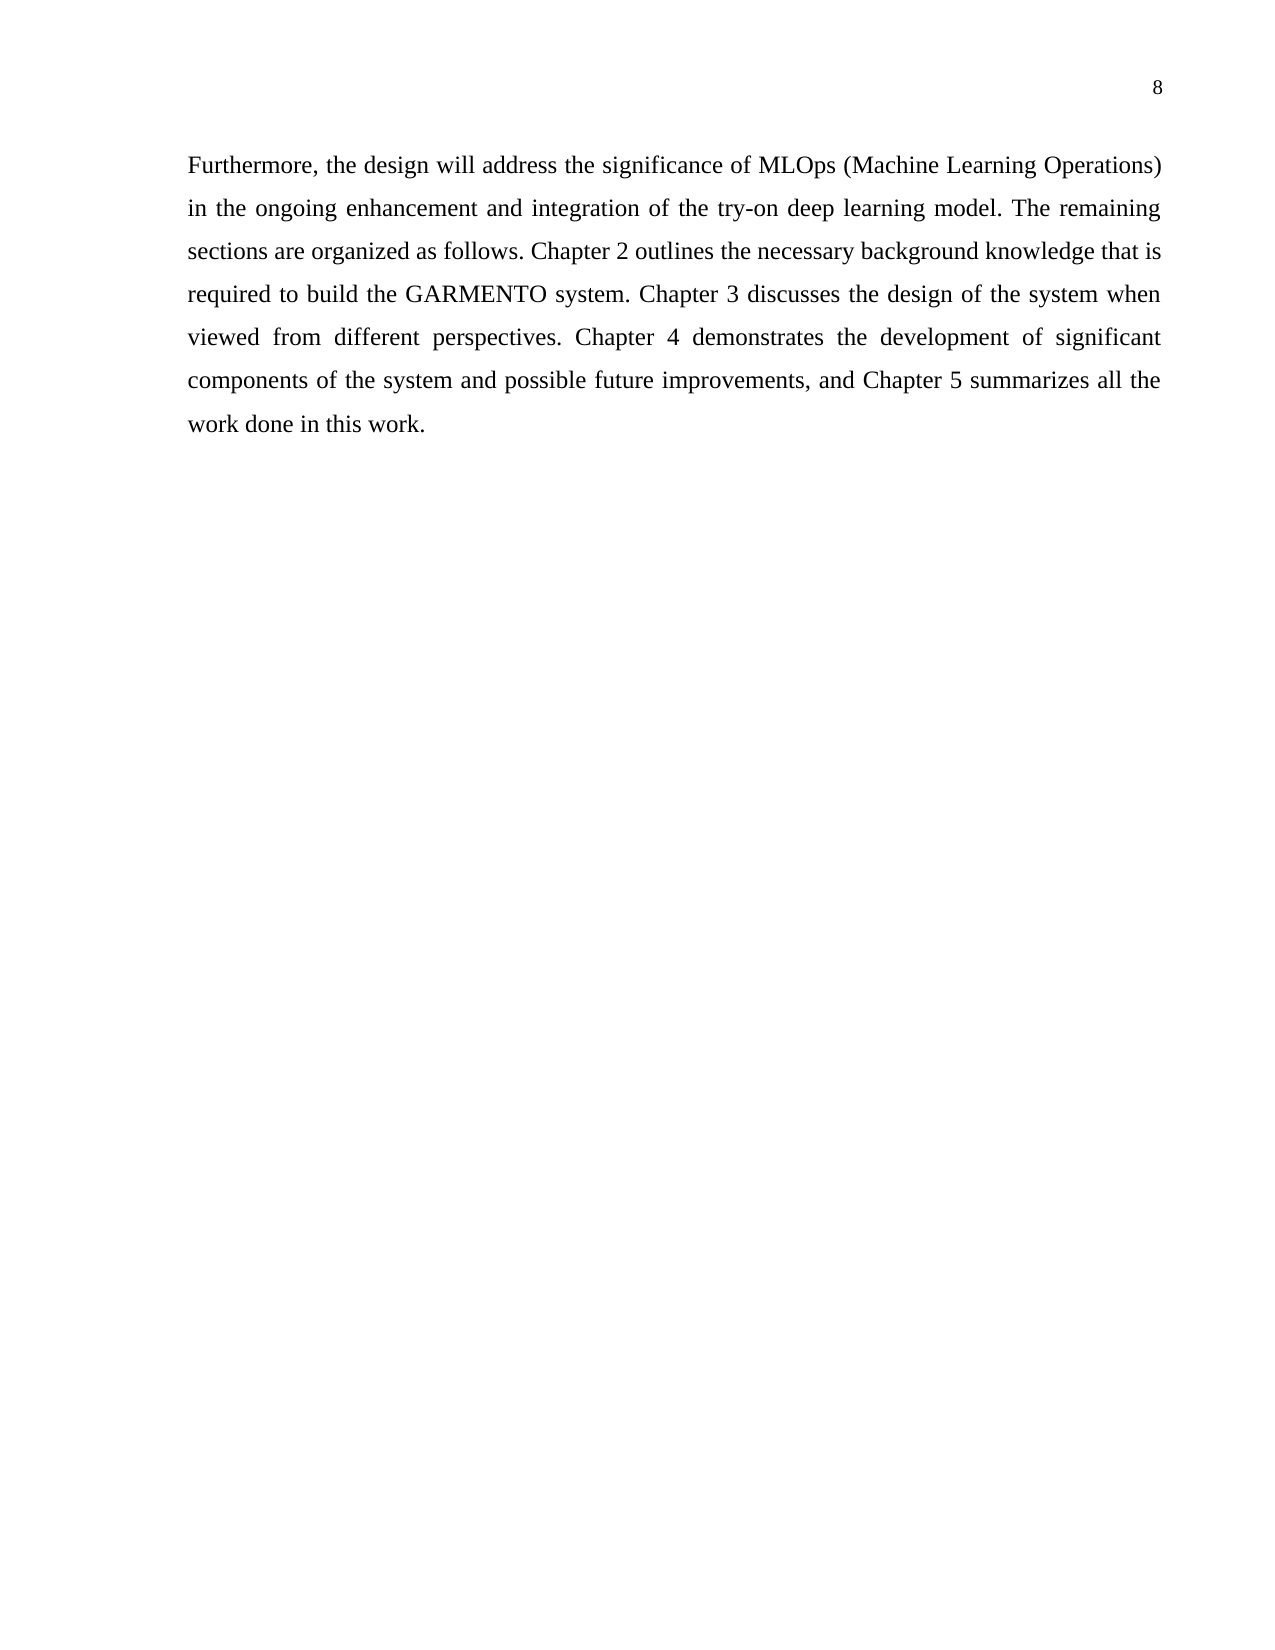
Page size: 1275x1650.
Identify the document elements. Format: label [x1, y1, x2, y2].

text [187, 150, 1162, 437]
